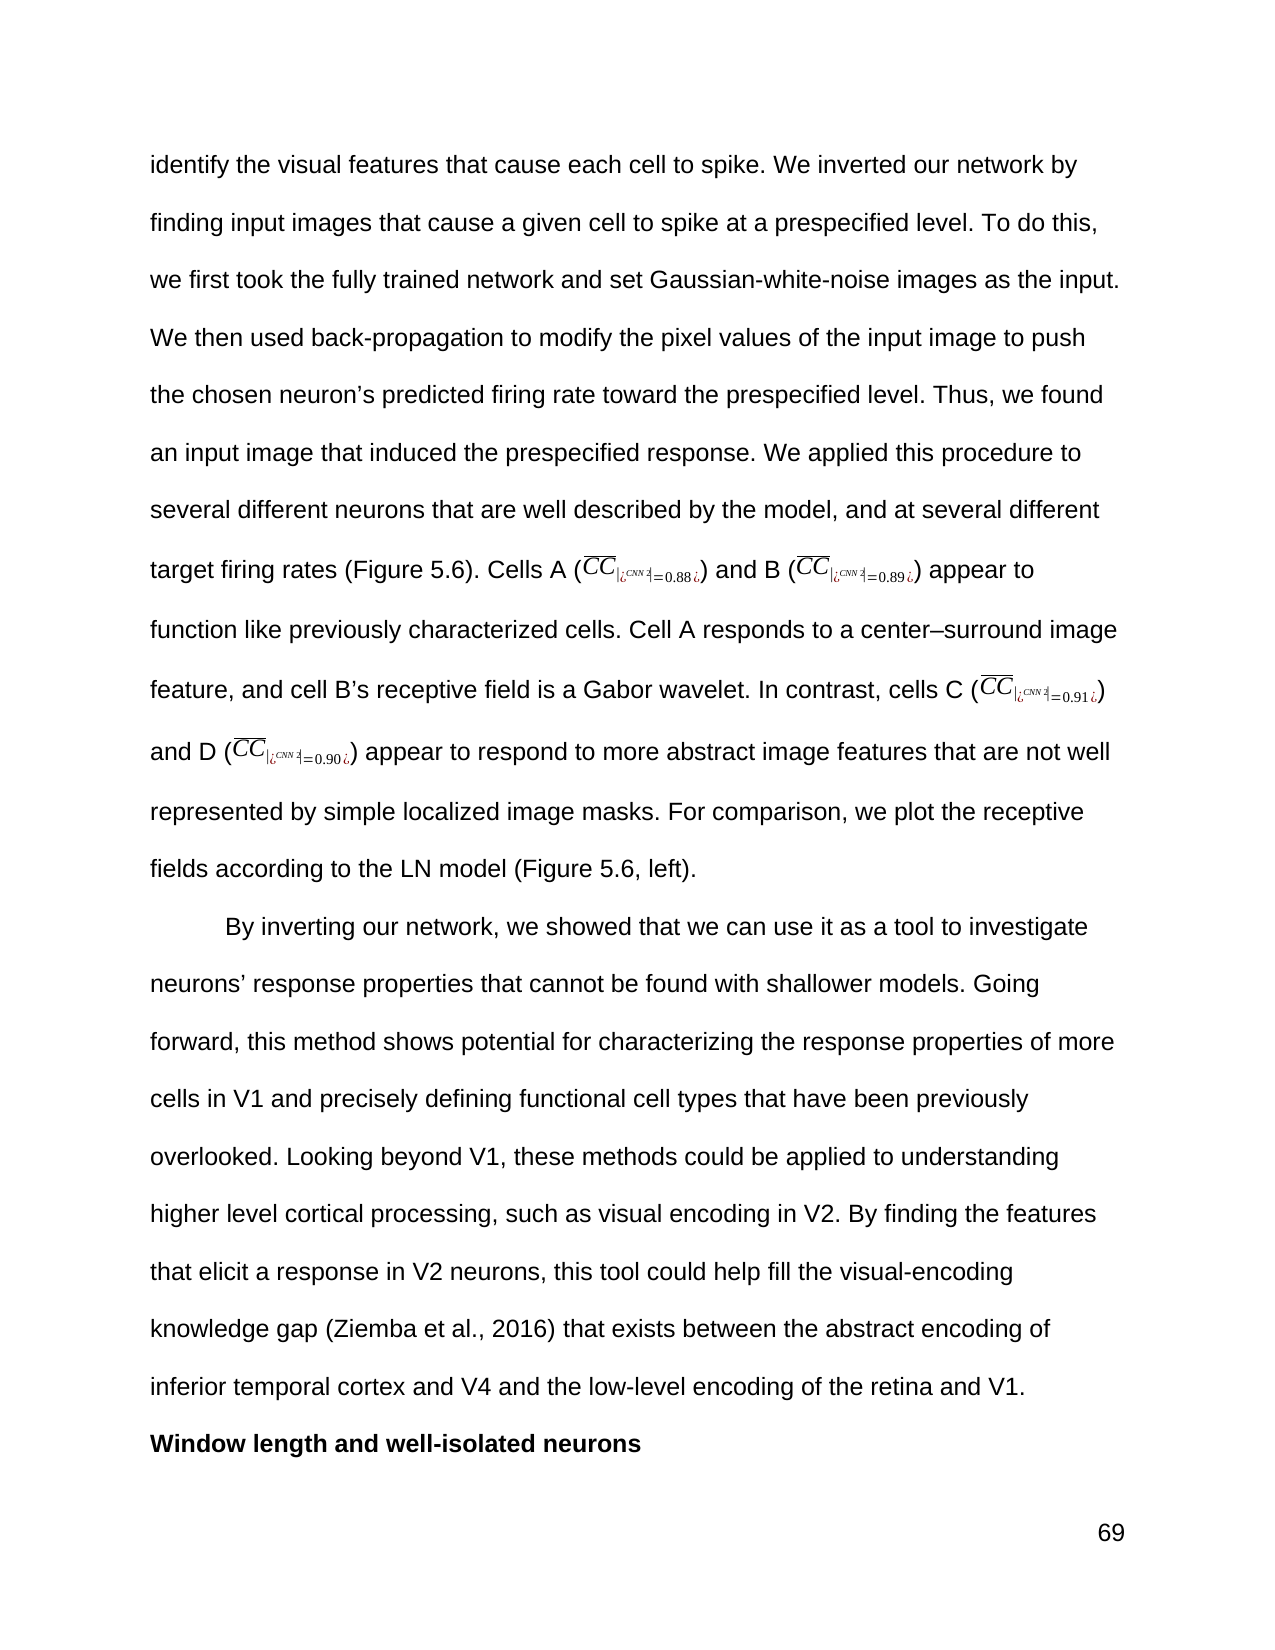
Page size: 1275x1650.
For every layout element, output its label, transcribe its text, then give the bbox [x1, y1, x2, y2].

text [150, 150, 1125, 883]
text Window length and well-isolated neurons [150, 1429, 1125, 1458]
text By inverting our network, we showed that we can use it as a tool to investigate neurons’ response properties that cannot be found with shallower models. Going forward, this method shows potential for characterizing the response properties of more cells in V1 and precisely defining functional cell types that have been previously overlooked. Looking beyond V1, these methods could be applied to understanding higher level cortical processing, such as visual encoding in V2. By finding the features that elicit a response in V2 neurons, this tool could help fill the visual-encoding knowledge gap (Ziemba et al., 2016) that exists between the abstract encoding of inferior temporal cortex and V4 and the low-level encoding of the retina and V1. [150, 912, 1125, 1401]
